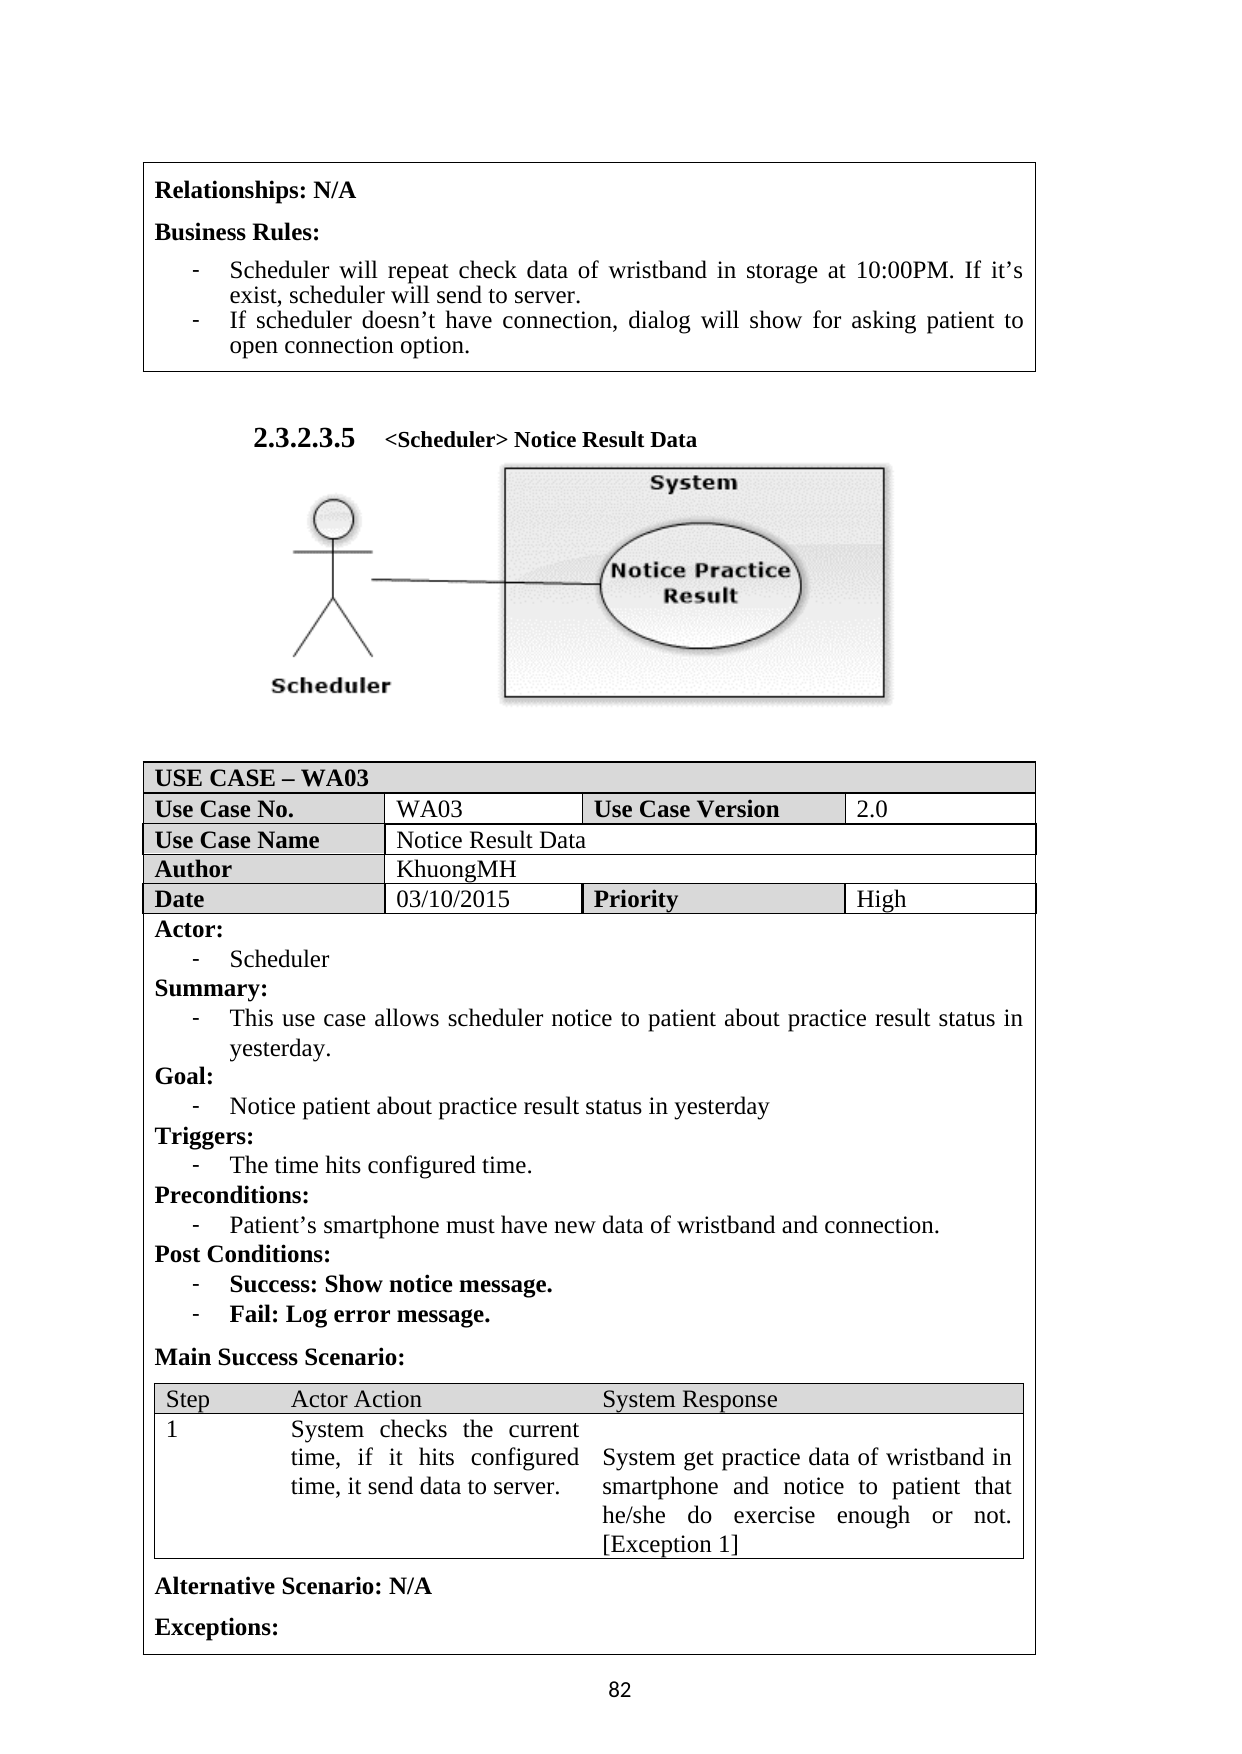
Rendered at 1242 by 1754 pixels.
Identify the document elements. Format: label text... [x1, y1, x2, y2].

table_header USE CASE – WA03 [144, 763, 1035, 792]
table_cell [144, 163, 1035, 371]
subtitle <Scheduler> Notice Result Data [253, 421, 1146, 454]
table_cell Priority [584, 884, 844, 913]
picture [262, 460, 924, 737]
table_cell 2.0 [846, 794, 1035, 823]
table_cell Notice Result Data [386, 825, 1035, 853]
table_cell 03/10/2015 [386, 884, 581, 913]
table_cell Author [144, 855, 384, 883]
table_cell Use Case No. [144, 794, 384, 823]
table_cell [144, 914, 1035, 1653]
table_cell Use Case Version [583, 794, 845, 823]
table_cell High [846, 884, 1035, 913]
table_cell Date [144, 884, 384, 913]
table_cell WA03 [385, 794, 582, 823]
table_cell Use Case Name [144, 824, 384, 853]
table_cell KhuongMH [385, 855, 1035, 883]
